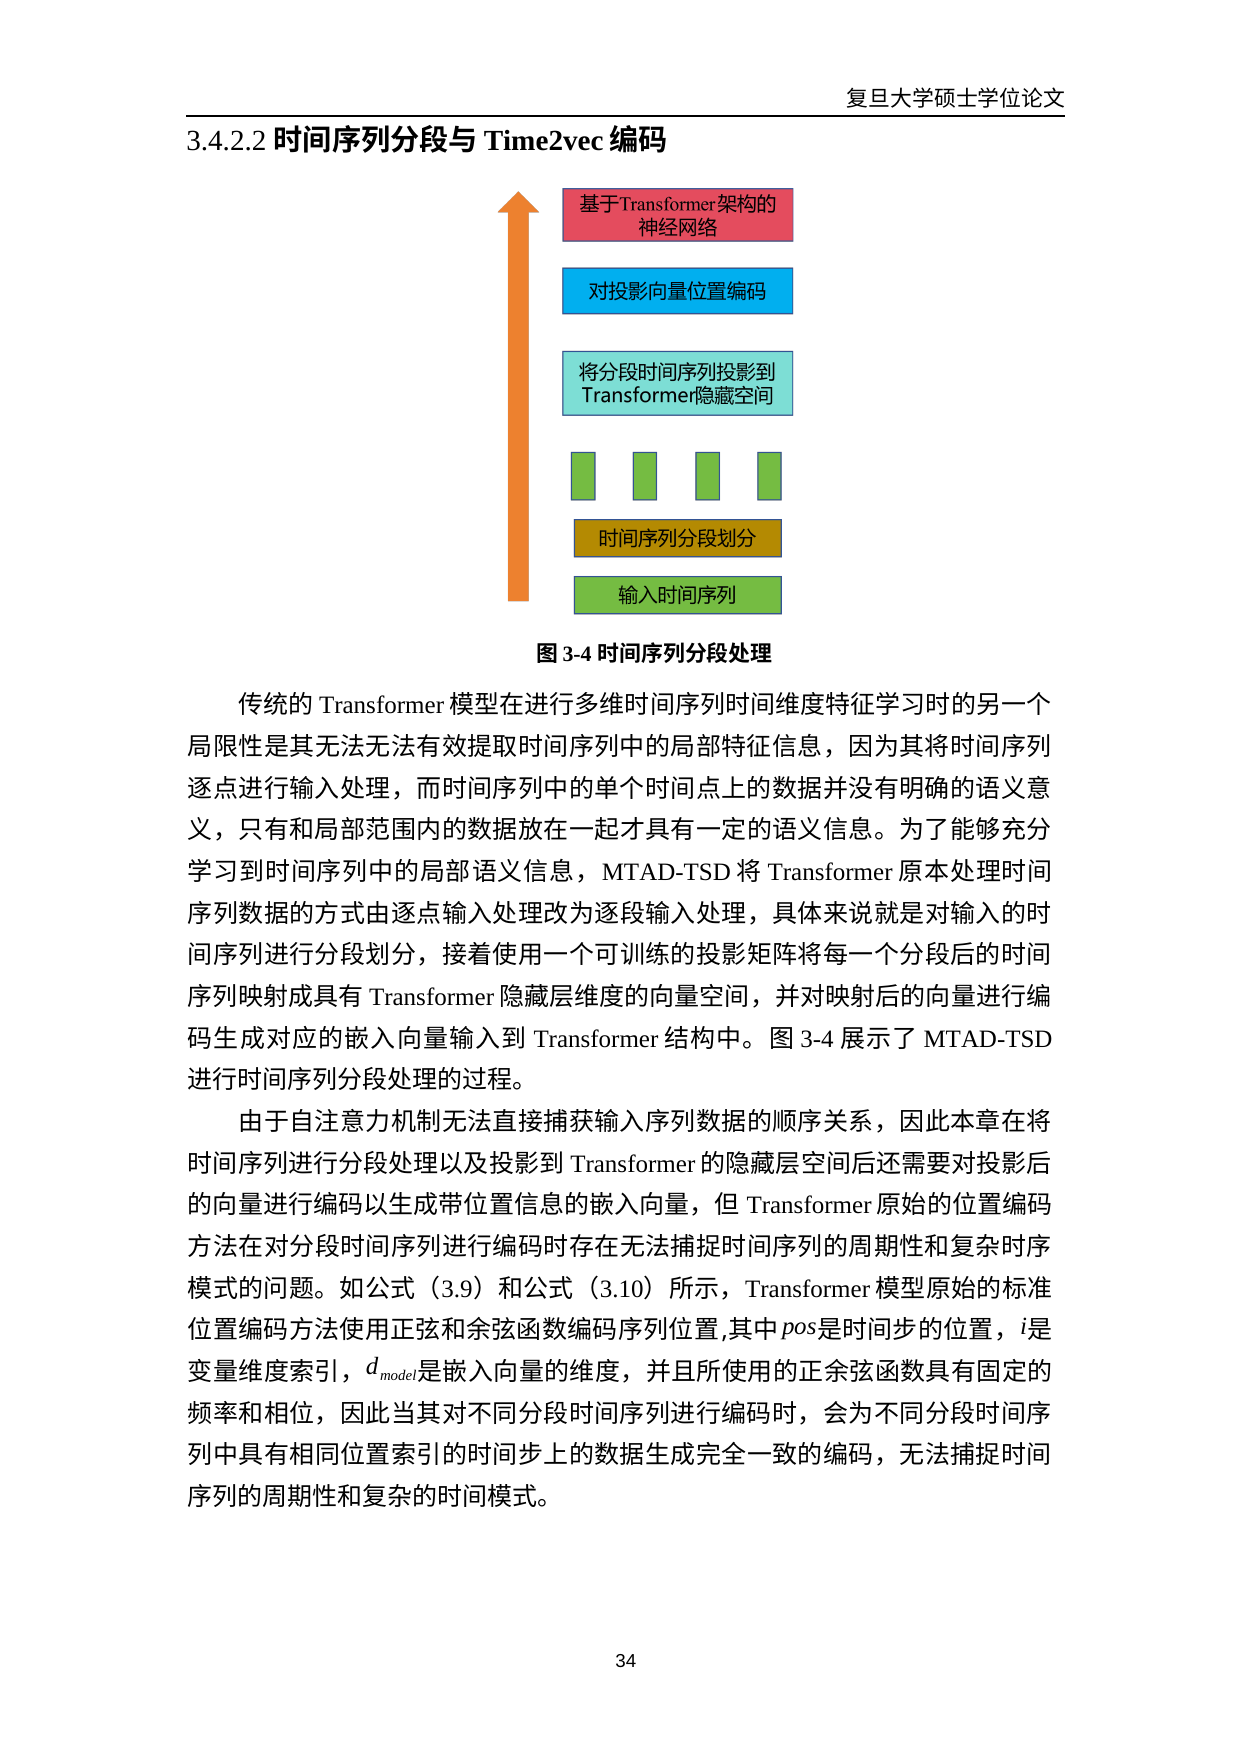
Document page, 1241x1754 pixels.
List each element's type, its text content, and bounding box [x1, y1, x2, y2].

picture [497, 186, 794, 618]
text 由于自注意力机制无法直接捕获输入序列数据的顺序关系，因此本章在将时间序列进行分段处理以及投影到Transformer的隐藏层空间后还需要对投影后的向量进行编码以生成带位置信息的嵌入向量，但Transformer原始的位置编码方法在对分段时间序列进行编码时存在无法捕捉时间序列的周期性和复杂时序模式的问题。如公式（3.9）和公式（3.10）所示，Transformer模型原始的标准位置编码方法使用正弦和余弦函数编码序列位置,其中是时间步的位置，是变量维度索引，是嵌入向量的维度，并且所使用的正余弦函数具有固定的频率和相位，因此当其对不同分段时间序列进行编码时，会为不同分段时间序列中具有相同位置索引的时间步上的数据生成完全一致的编码，无法捕捉时间序列的周期性和复杂的时间模式。 [188, 1097, 1053, 1514]
subtitle 时间序列分段与Time2vec编码 [186, 117, 1065, 159]
text 传统的Transformer模型在进行多维时间序列时间维度特征学习时的另一个局限性是其无法无法有效提取时间序列中的局部特征信息，因为其将时间序列逐点进行输入处理，而时间序列中的单个时间点上的数据并没有明确的语义意义，只有和局部范围内的数据放在一起才具有一定的语义信息。为了能够充分学习到时间序列中的局部语义信息，MTAD-TSD将Transformer原本处理时间序列数据的方式由逐点输入处理改为逐段输入处理，具体来说就是对输入的时间序列进行分段划分，接着使用一个可训练的投影矩阵将每一个分段后的时间序列映射成具有Transformer隐藏层维度的向量空间，并对映射后的向量进行编码生成对应的嵌入向量输入到Transformer结构中。图3-4展示了MTAD-TSD进行时间序列分段处理的过程。 [188, 681, 1053, 1097]
text 图3-4 时间序列分段处理 [188, 636, 1053, 668]
